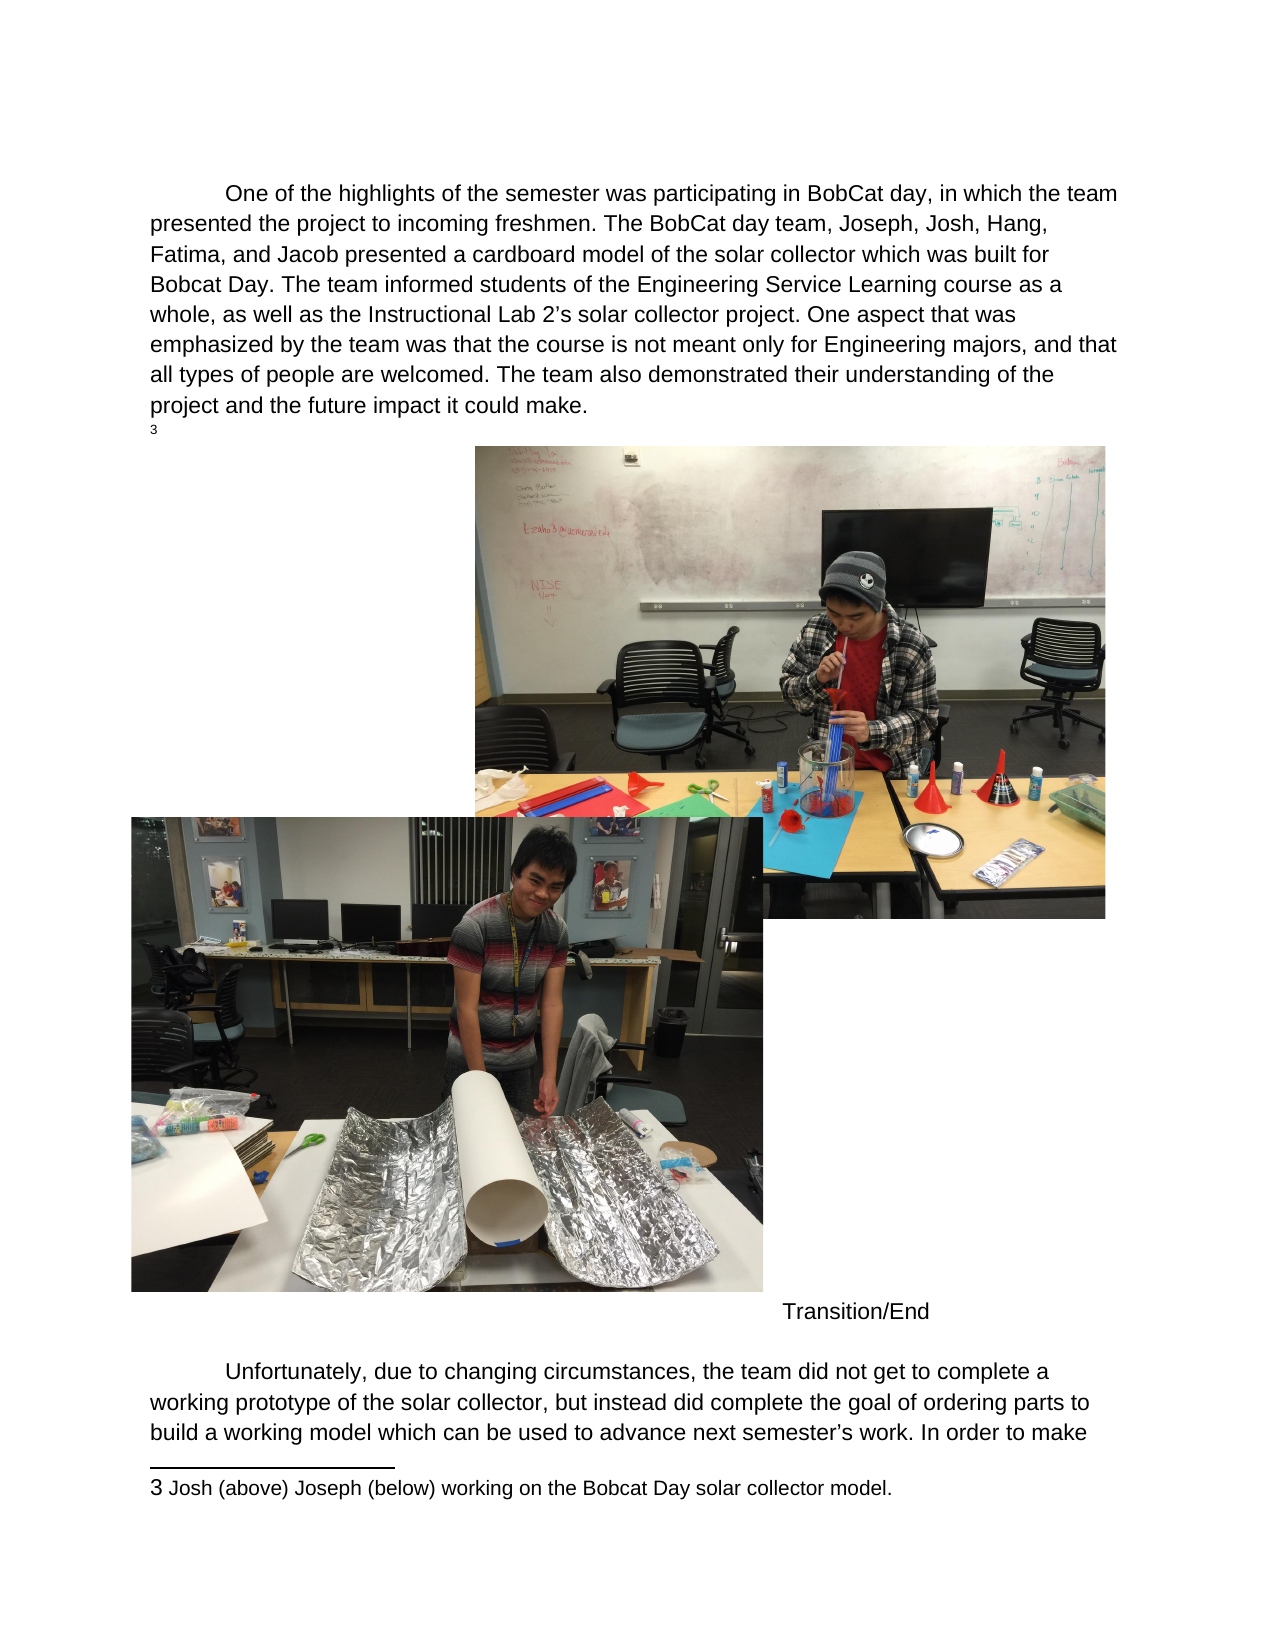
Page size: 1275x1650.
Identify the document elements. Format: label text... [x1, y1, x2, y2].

text Transition/End [150, 1298, 1125, 1324]
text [150, 1358, 1125, 1445]
text One of the highlights of the semester was participating in BobCat day, in which the team presented the project to incoming freshmen. The BobCat day team, Joseph, Josh, Hang, Fatima, and Jacob presented a cardboard model of the solar collector which was built for Bobcat Day. The team informed students of the Engineering Service Learning course as a whole, as well as the Instructional Lab 2’s solar collector project. One aspect that was emphasized by the team was that the course is not meant only for Engineering majors, and that all types of people are welcomed. The team also demonstrated their understanding of the project and the future impact it could make. [150, 180, 1125, 418]
picture [131, 446, 1106, 1292]
